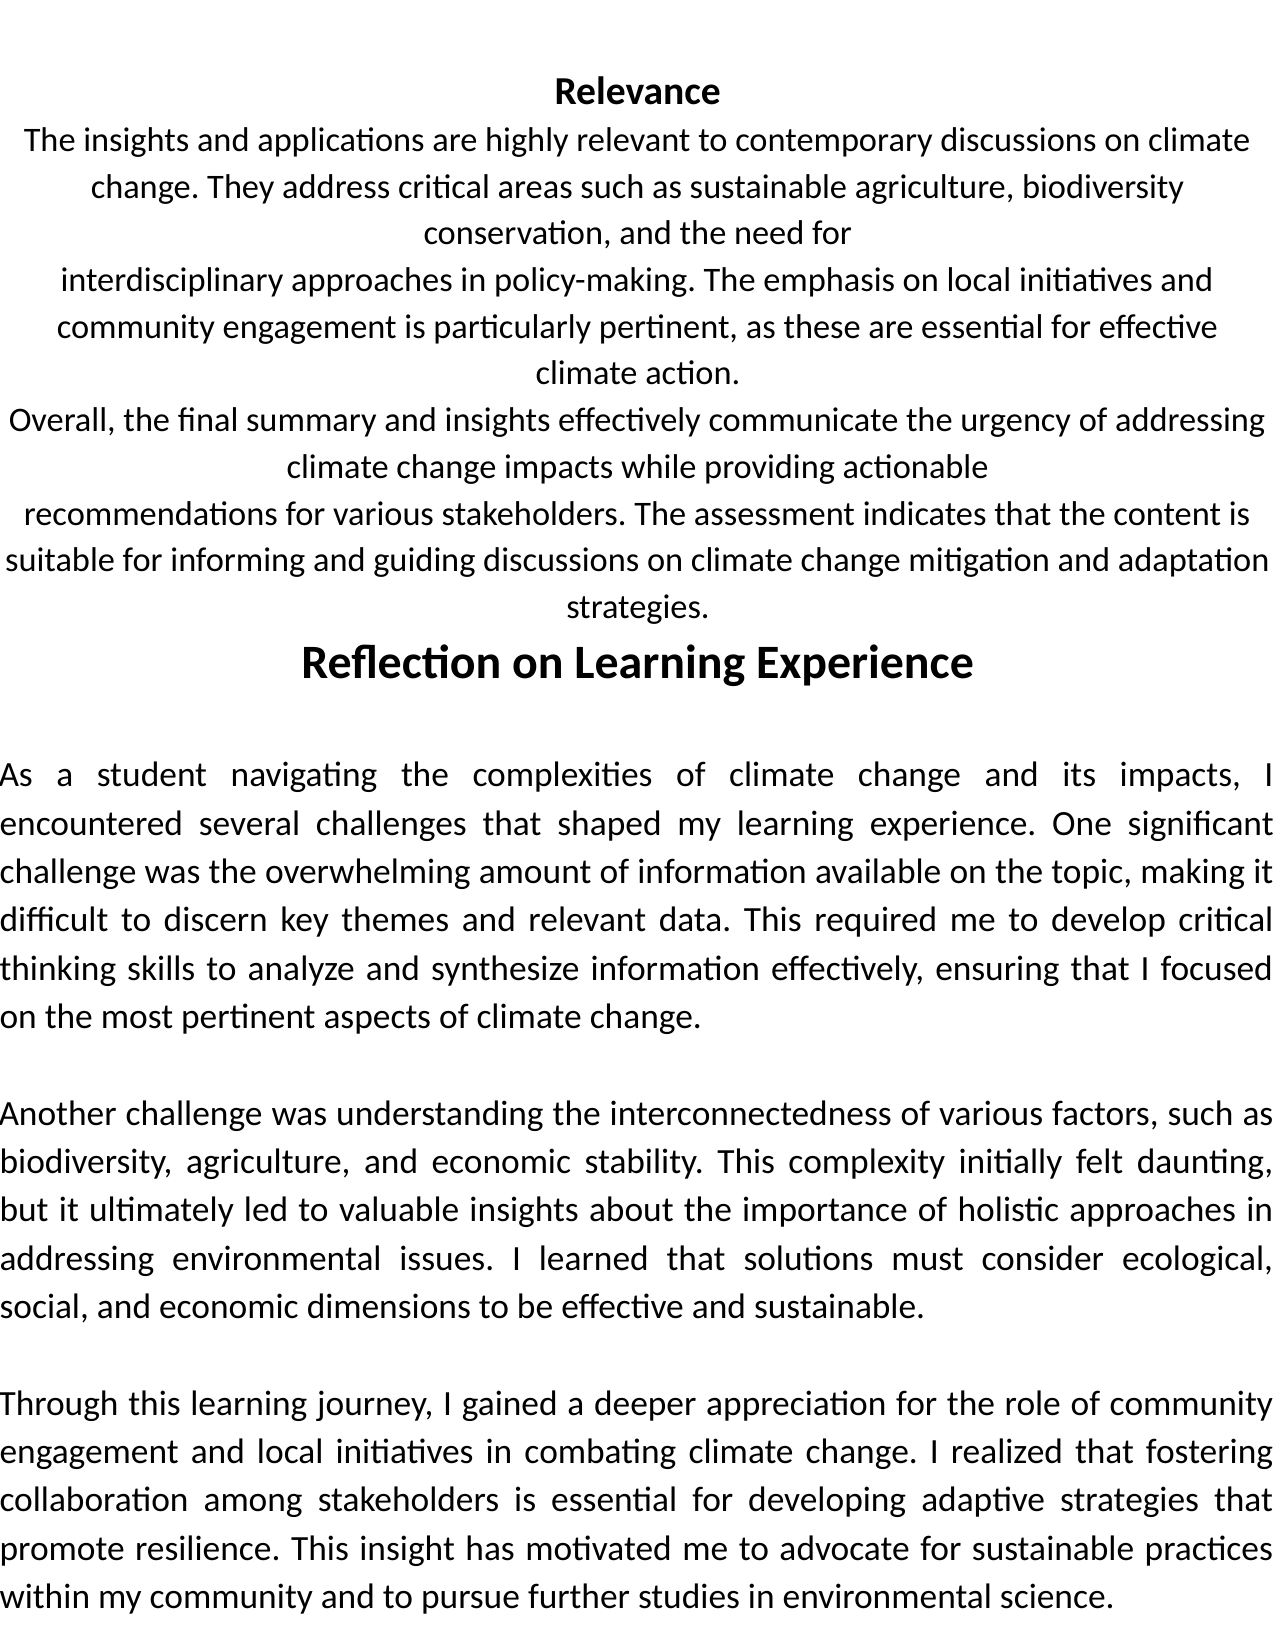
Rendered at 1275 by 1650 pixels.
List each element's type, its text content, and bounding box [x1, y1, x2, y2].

subtitle Reflection on Learning Experience [0, 632, 1275, 690]
subtitle Relevance [0, 66, 1275, 114]
text The insights and applications are highly relevant to contemporary discussions on climate change. They address critical areas such as sustainable agriculture, biodiversity conservation, and the need for [3, 118, 1272, 253]
text recommendations for various stakeholders. The assessment indicates that the content is suitable for informing and guiding discussions on climate change mitigation and adaptation strategies. [3, 492, 1272, 627]
text Overall, the final summary and insights effectively communicate the urgency of addressing climate change impacts while providing actionable [3, 398, 1272, 487]
text interdisciplinary approaches in policy-making. The emphasis on local initiatives and community engagement is particularly pertinent, as these are essential for effective climate action. [3, 258, 1272, 393]
text As a student navigating the complexities of climate change and its impacts, I encountered several challenges that shaped my learning experience. One significant challenge was the overwhelming amount of information available on the topic, making it difficult to discern key themes and relevant data. This required me to develop critical thinking skills to analyze and synthesize information effectively, ensuring that I focused on the most pertinent aspects of climate change. [0, 752, 1275, 1037]
text Another challenge was understanding the interconnectedness of various factors, such as biodiversity, agriculture, and economic stability. This complexity initially felt daunting, but it ultimately led to valuable insights about the importance of holistic approaches in addressing environmental issues. I learned that solutions must consider ecological, social, and economic dimensions to be effective and sustainable. [0, 1091, 1275, 1327]
text Through this learning journey, I gained a deeper appreciation for the role of community engagement and local initiatives in combating climate change. I realized that fostering collaboration among stakeholders is essential for developing adaptive strategies that promote resilience. This insight has motivated me to advocate for sustainable practices within my community and to pursue further studies in environmental science. [0, 1381, 1275, 1617]
